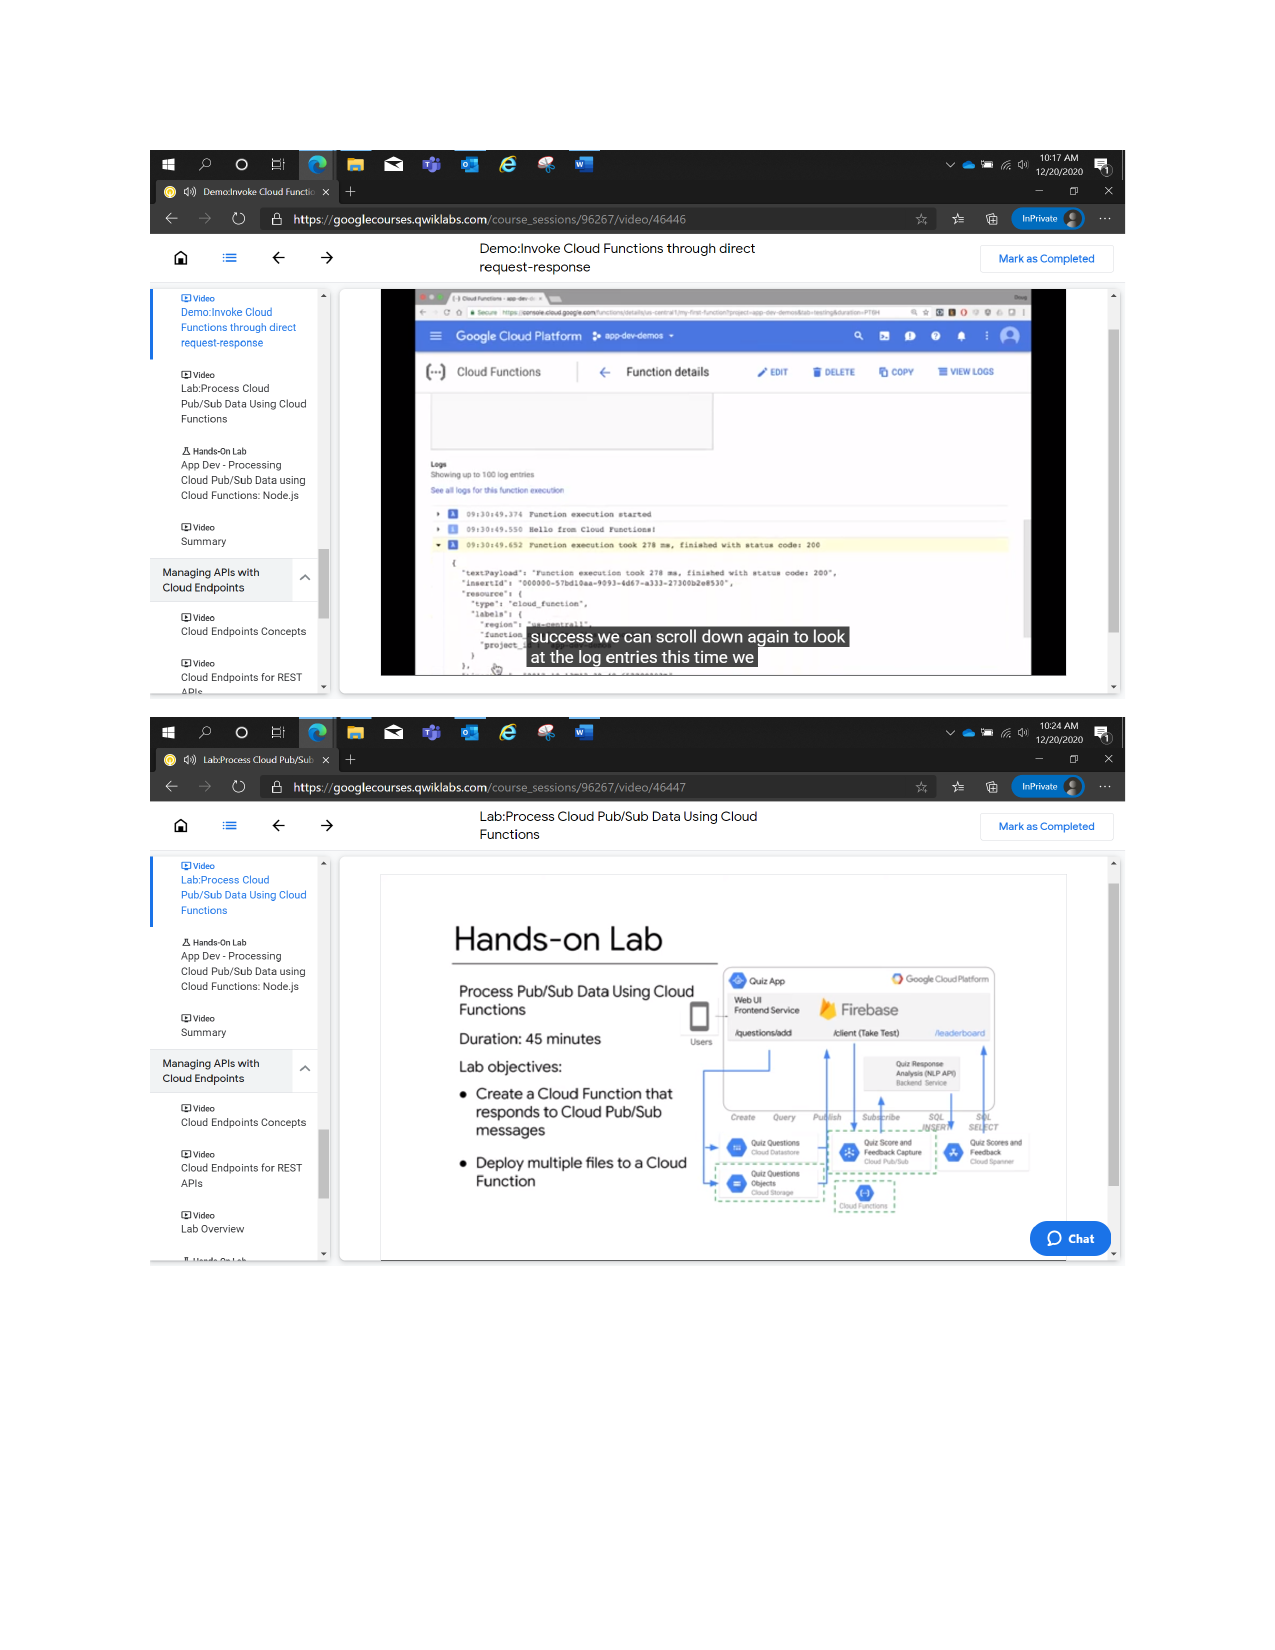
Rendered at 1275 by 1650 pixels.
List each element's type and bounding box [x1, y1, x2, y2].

picture [150, 717, 1125, 1266]
picture [150, 150, 1125, 699]
